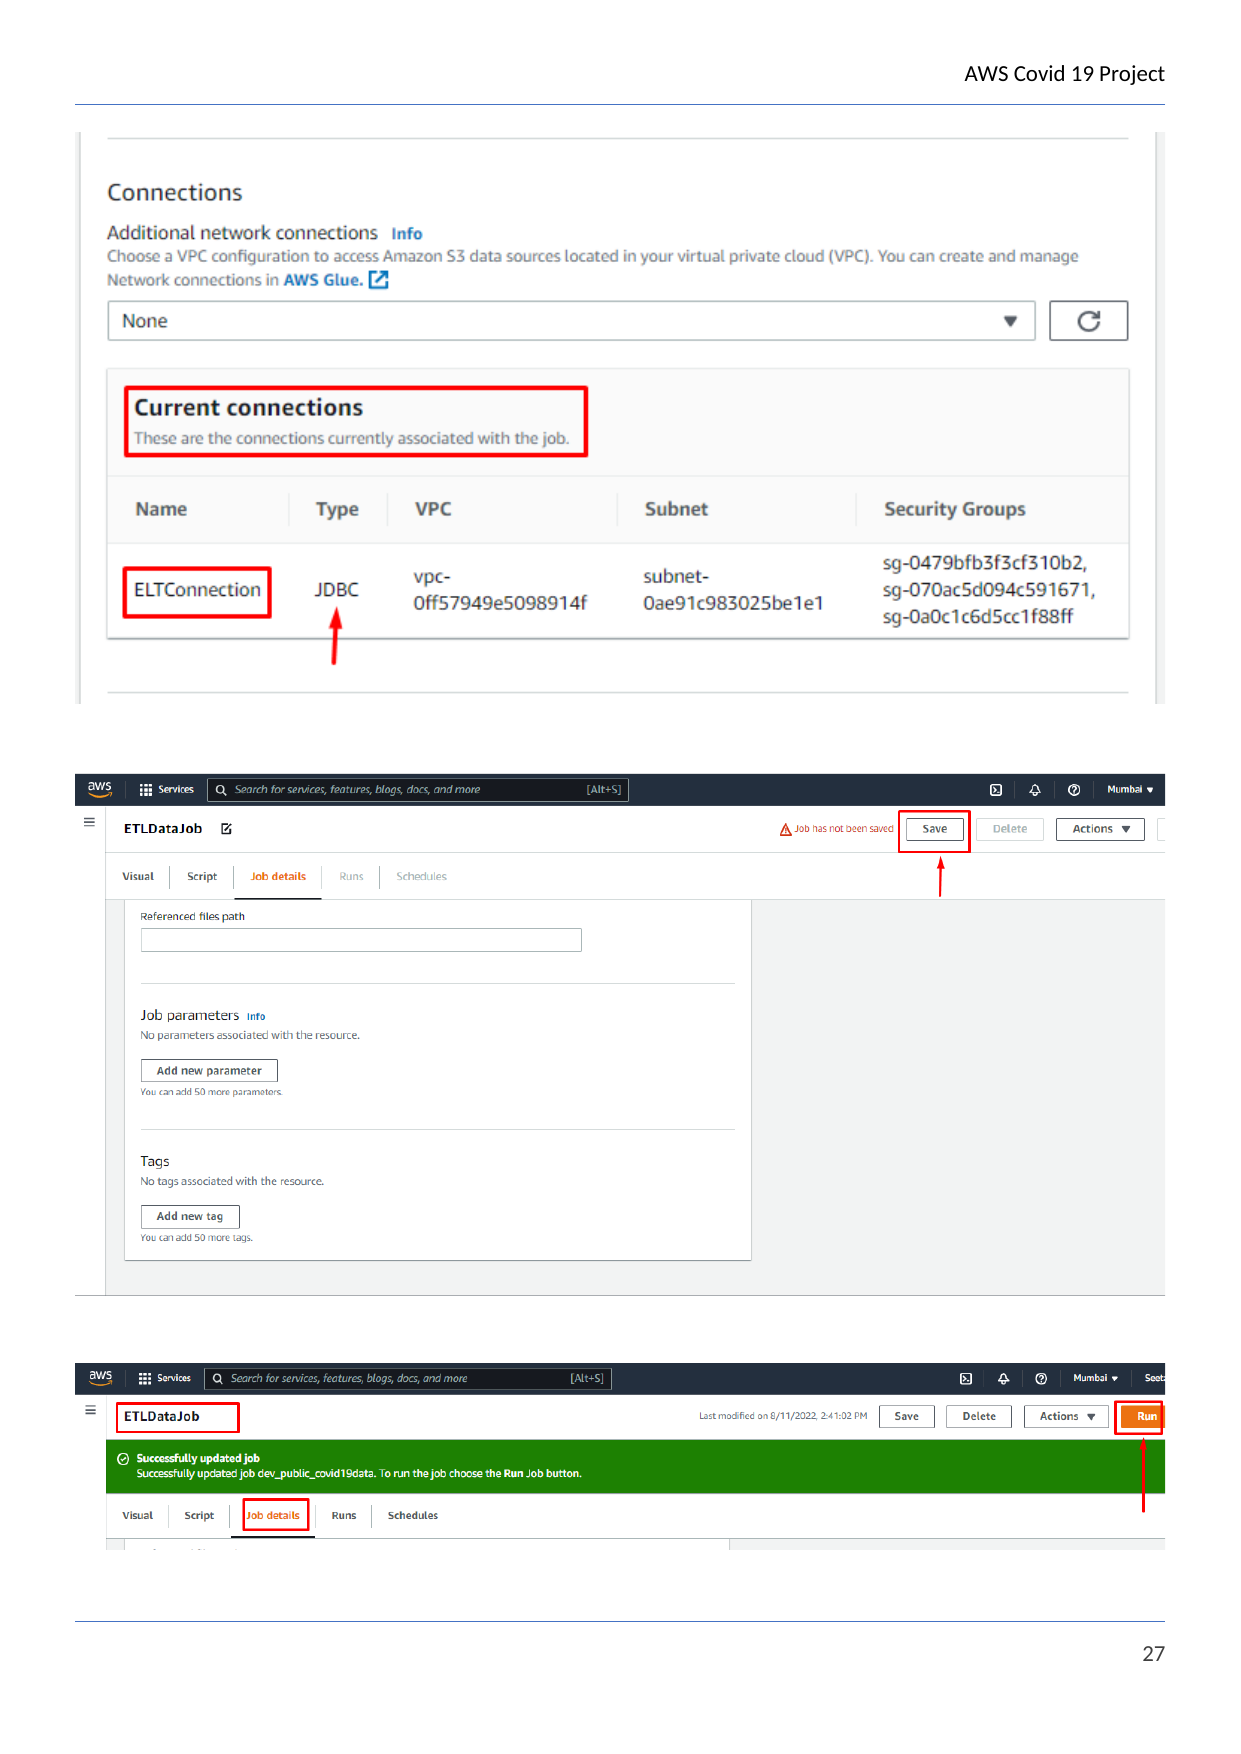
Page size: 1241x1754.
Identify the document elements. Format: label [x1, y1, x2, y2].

picture [75, 132, 1166, 704]
picture [75, 772, 1166, 1296]
picture [75, 1363, 1166, 1550]
